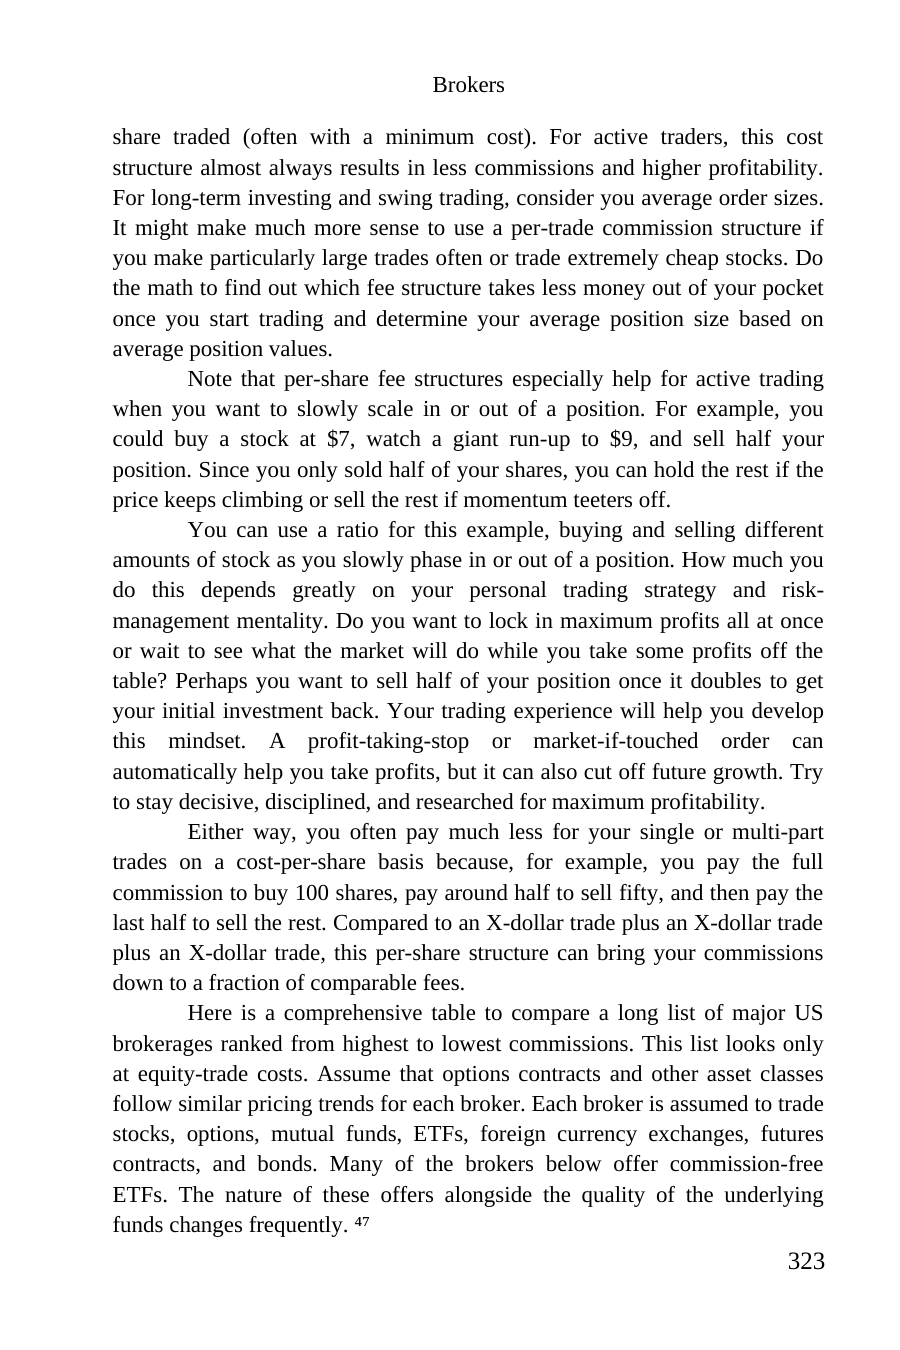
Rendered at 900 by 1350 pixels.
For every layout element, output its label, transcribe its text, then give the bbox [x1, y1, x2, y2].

text Note that per-share fee structures especially help for active trading when you want to slowly scale in or out of a position. For example, you could buy a stock at $7, watch a giant run-up to $9, and sell half your position. Since you only sold half of your shares, you can hold the rest if the price keeps climbing or sell the rest if momentum teeters off. [112, 365, 825, 512]
text You can use a ratio for this example, buying and selling different amounts of stock as you slowly phase in or out of a position. How much you do this depends greatly on your personal trading strategy and risk-management mentality. Do you want to lock in maximum profits all at once or wait to see what the market will do while you take some profits off the table? Perhaps you want to sell half of your position once it doubles to get your initial investment back. Your trading experience will help you develop this mindset. A profit-taking-stop or market-if-touched order can automatically help you take profits, but it can also cut off future growth. Try to stay decisive, disciplined, and researched for maximum profitability. [112, 516, 825, 814]
text Either way, you often pay much less for your single or multi-part trades on a cost-per-share basis because, for example, you pay the full commission to buy 100 shares, pay around half to sell fifty, and then pay the last half to sell the rest. Compared to an X-dollar trade plus an X-dollar trade plus an X-dollar trade, this per-share structure can bring your commissions down to a fraction of comparable fees. [112, 818, 825, 996]
text Here is a comprehensive table to compare a long list of major US brokerages ranked from highest to lowest commissions. This list looks only at equity-trade costs. Assume that options contracts and other asset classes follow similar pricing trends for each broker. Each broker is assumed to trade stocks, options, mutual funds, ETFs, foreign currency exchanges, futures contracts, and bonds. Many of the brokers below offer commission-free ETFs. The nature of these offers alongside the quality of the underlying funds changes frequently. ⁴⁷ [112, 999, 825, 1237]
